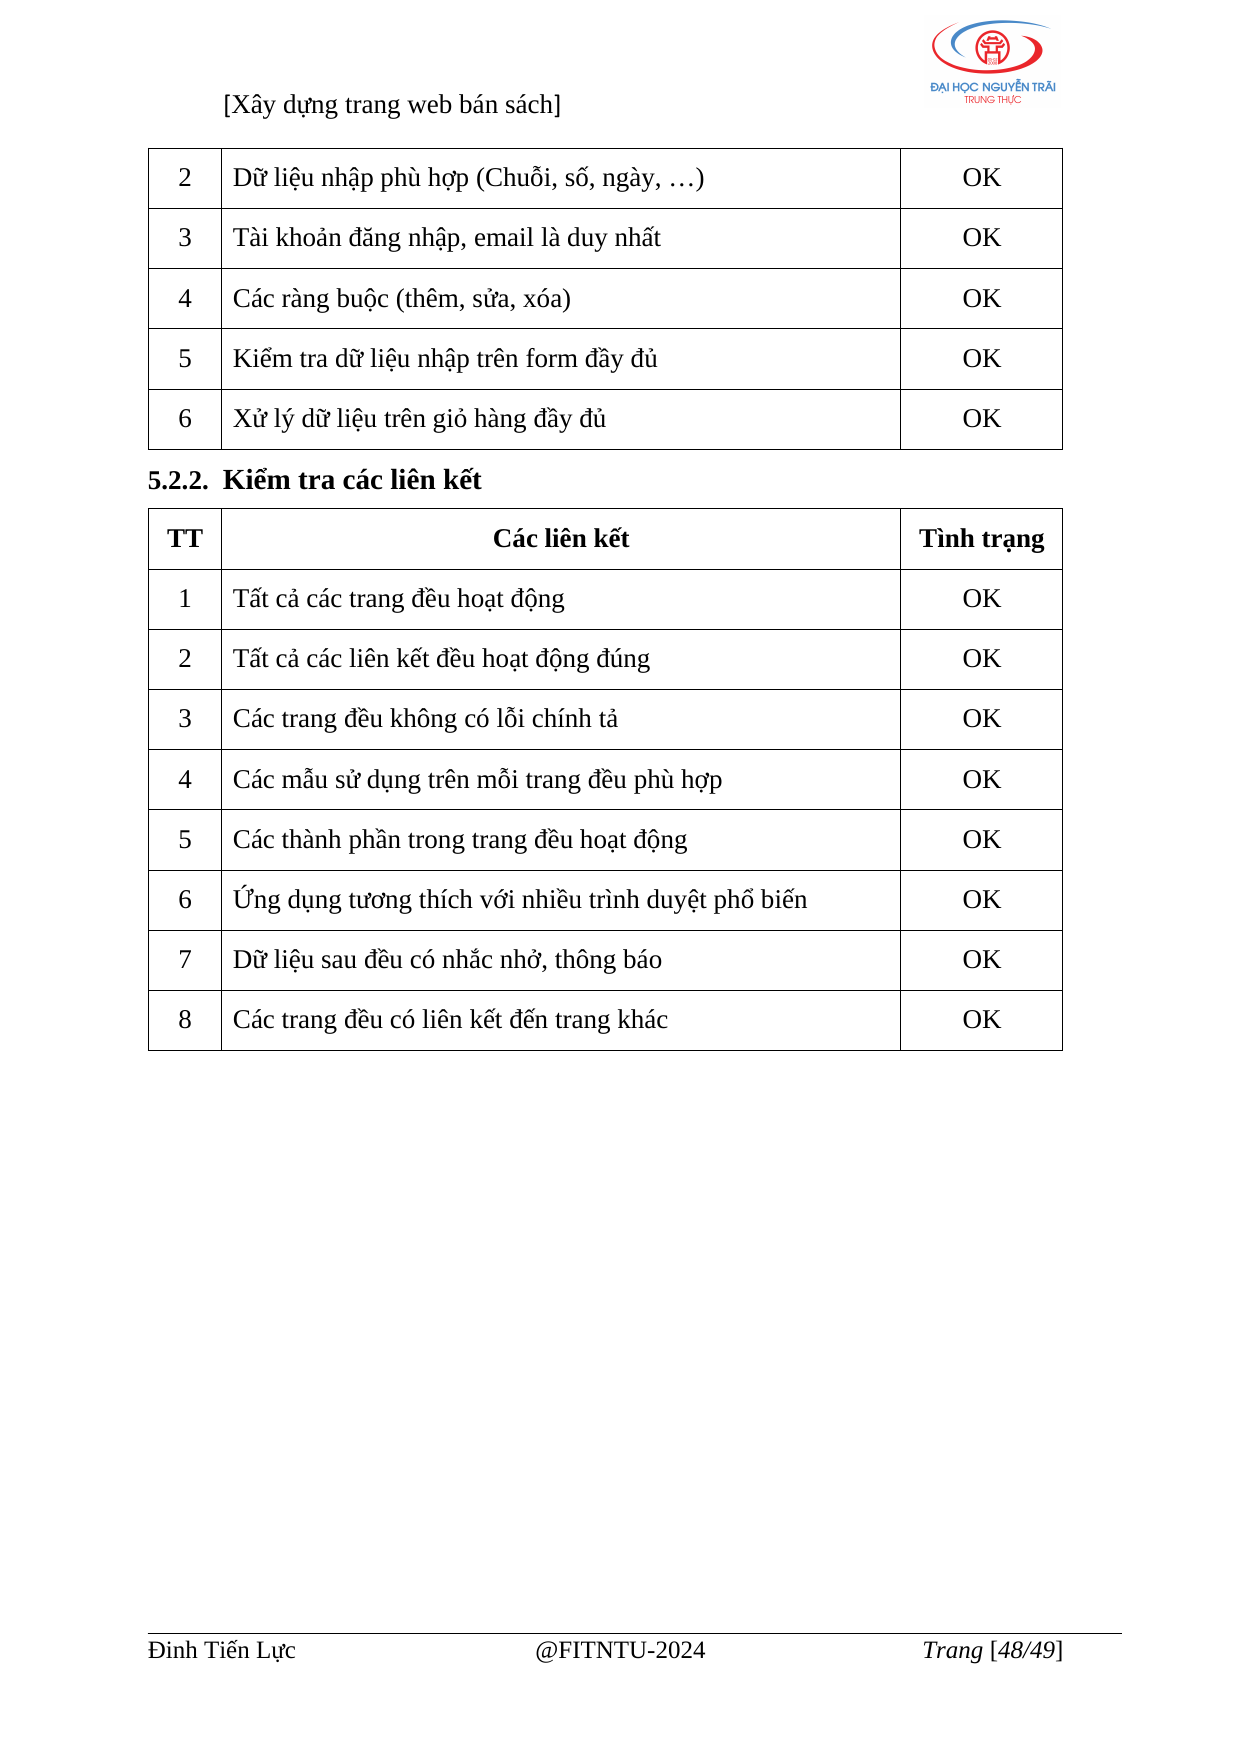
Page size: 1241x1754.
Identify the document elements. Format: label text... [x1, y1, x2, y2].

table_cell Các ràng buộc (thêm, sửa, xóa) [222, 269, 900, 328]
table_cell 2 [149, 149, 221, 208]
table_cell 5 [149, 810, 221, 869]
table_cell OK [901, 871, 1062, 930]
table_cell Kiểm tra dữ liệu nhập trên form đầy đủ [222, 329, 900, 388]
picture [923, 15, 1062, 108]
subtitle Kiểm tra các liên kết [148, 462, 1122, 496]
table_cell Ứng dụng tương thích với nhiều trình duyệt phổ biến [222, 871, 900, 930]
table_cell OK [901, 991, 1062, 1050]
table_cell OK [901, 690, 1062, 749]
table_cell 4 [149, 269, 221, 328]
table_cell Các mẫu sử dụng trên mỗi trang đều phù hợp [222, 750, 900, 809]
table_cell OK [901, 329, 1062, 388]
table_header Tình trạng [901, 509, 1062, 568]
table_cell Xử lý dữ liệu trên giỏ hàng đầy đủ [222, 390, 900, 449]
table_cell 6 [149, 390, 221, 449]
table_cell Dữ liệu sau đều có nhắc nhở, thông báo [222, 931, 900, 990]
table_header Các liên kết [222, 509, 900, 568]
table_cell Các thành phần trong trang đều hoạt động [222, 810, 900, 869]
table_cell OK [901, 390, 1062, 449]
table_cell 3 [149, 209, 221, 268]
table_cell 8 [149, 991, 221, 1050]
table_cell OK [901, 209, 1062, 268]
table_cell 6 [149, 871, 221, 930]
table_cell OK [901, 931, 1062, 990]
table_cell Các trang đều có liên kết đến trang khác [222, 991, 900, 1050]
table_cell 2 [149, 630, 221, 689]
table_cell Tất cả các liên kết đều hoạt động đúng [222, 630, 900, 689]
table_cell Tài khoản đăng nhập, email là duy nhất [222, 209, 900, 268]
table_cell OK [901, 750, 1062, 809]
table_cell OK [901, 810, 1062, 869]
table_cell 7 [149, 931, 221, 990]
table_cell Các trang đều không có lỗi chính tả [222, 690, 900, 749]
table_cell Dữ liệu nhập phù hợp (Chuỗi, số, ngày, …) [222, 149, 900, 208]
table_header TT [149, 509, 221, 568]
table_cell 4 [149, 750, 221, 809]
table_cell 1 [149, 570, 221, 629]
table_cell OK [901, 269, 1062, 328]
table_cell 3 [149, 690, 221, 749]
table_cell OK [901, 149, 1062, 208]
table_cell OK [901, 570, 1062, 629]
table_cell OK [901, 630, 1062, 689]
table_cell Tất cả các trang đều hoạt động [222, 570, 900, 629]
table_cell 5 [149, 329, 221, 388]
